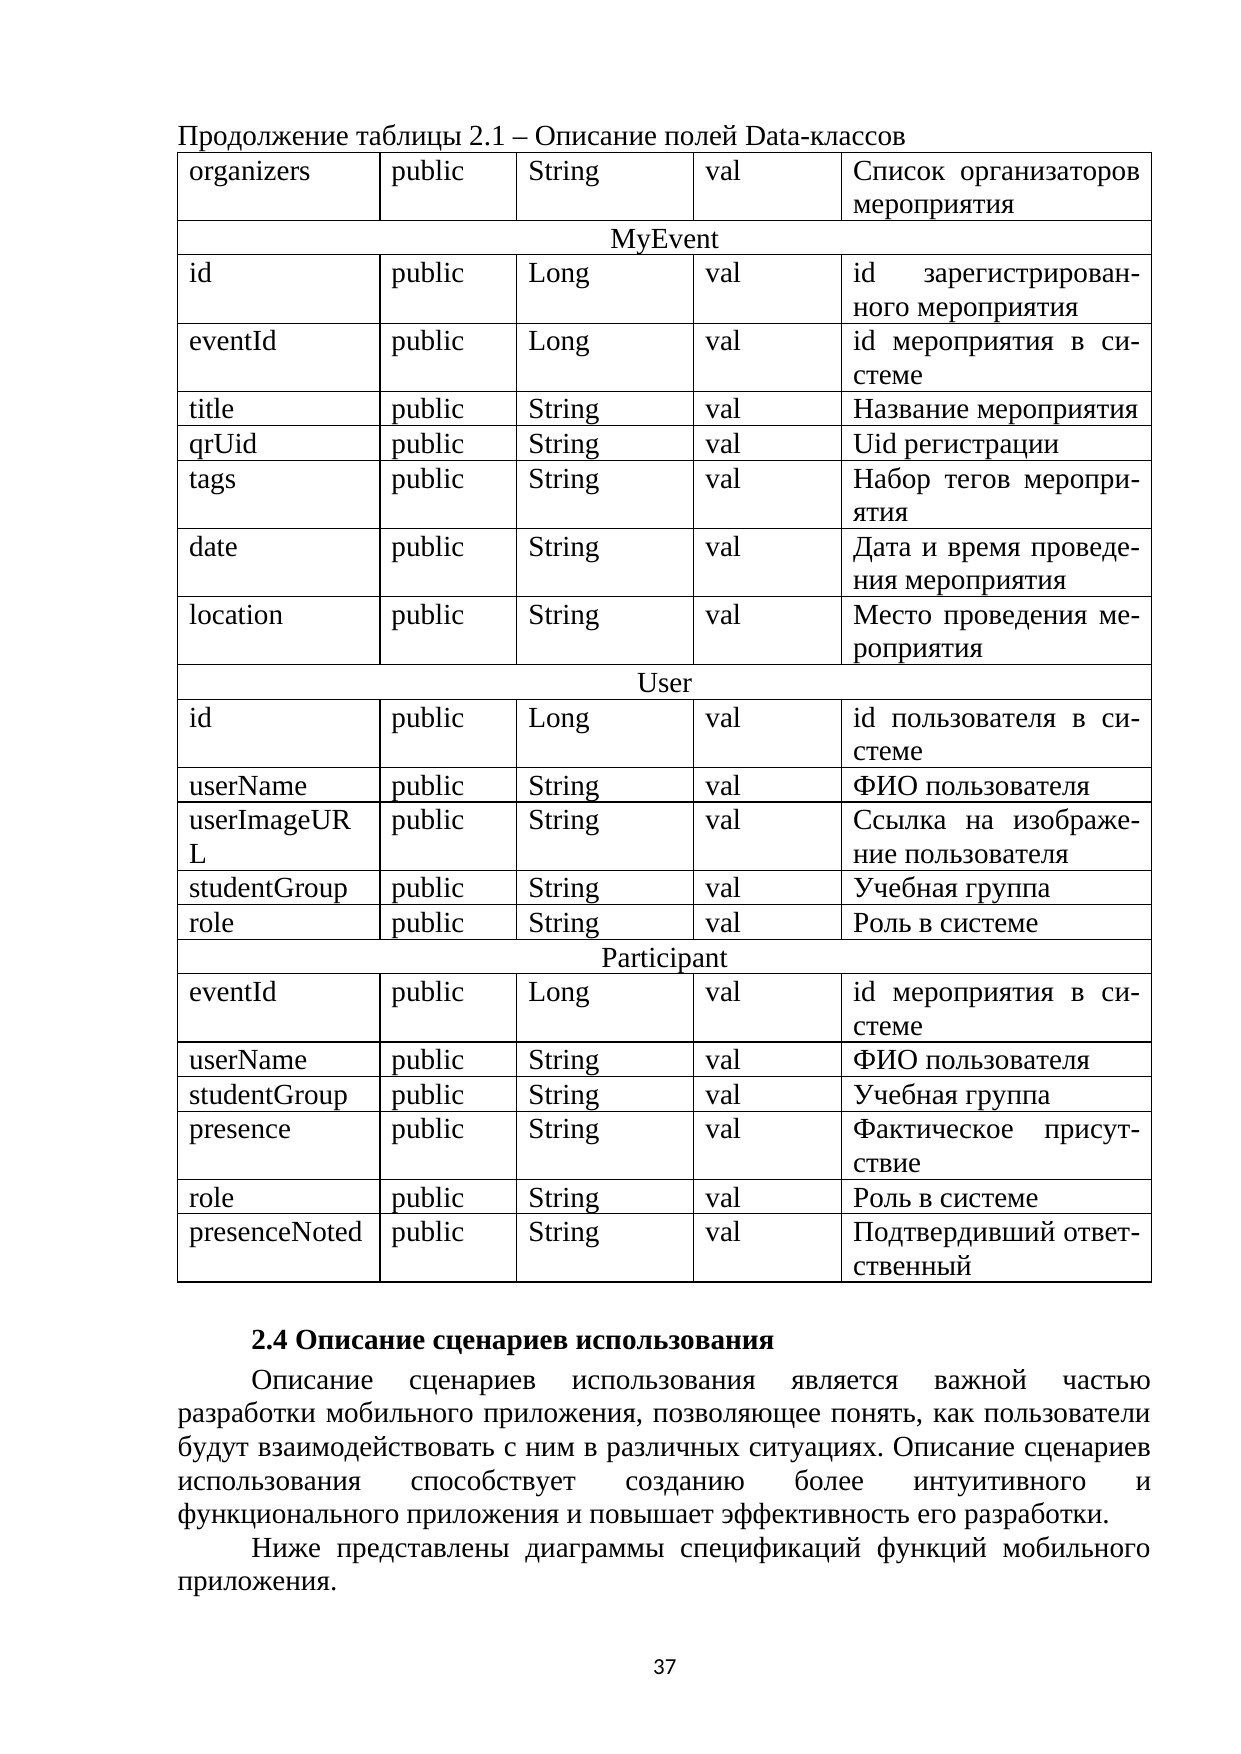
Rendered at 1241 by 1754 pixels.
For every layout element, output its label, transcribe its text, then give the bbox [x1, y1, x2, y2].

table_cell public [381, 426, 516, 460]
table_cell Long [517, 974, 693, 1041]
table_cell public [381, 871, 516, 904]
text Продолжение таблицы 2.1 – Описание полей Data-классов [177, 118, 1152, 152]
table_cell role [178, 905, 379, 939]
table_cell role [178, 1180, 379, 1213]
table_cell val [694, 1112, 841, 1179]
table_cell Роль в системе [842, 905, 1151, 939]
table_cell Uid регистрации [842, 426, 1151, 460]
table_cell Long [517, 324, 693, 391]
table_cell public [381, 700, 516, 767]
table_header val [694, 153, 841, 220]
table_cell public [381, 803, 516, 869]
table_cell Participant [178, 940, 1151, 973]
table_header organizers [178, 153, 379, 220]
table_cell public [381, 974, 516, 1041]
table_cell qrUid [178, 426, 379, 460]
table_cell Место проведения мероприятия [842, 597, 1151, 664]
table_cell id мероприятия в системе [842, 974, 1151, 1041]
table_cell val [694, 461, 841, 528]
table_cell userImageURL [178, 803, 379, 869]
table_cell String [517, 871, 693, 904]
table_cell studentGroup [178, 871, 379, 904]
table_cell String [517, 392, 693, 425]
table_cell String [517, 1180, 693, 1213]
table_cell Набор тегов мероприятия [842, 461, 1151, 528]
table_cell public [381, 1043, 516, 1076]
table_cell id [178, 700, 379, 767]
table_cell String [517, 1077, 693, 1111]
table_cell Название мероприятия [842, 392, 1151, 425]
table_cell presence [178, 1112, 379, 1179]
table_cell public [381, 1214, 516, 1281]
table_cell val [694, 974, 841, 1041]
table_cell val [694, 255, 841, 322]
table_cell public [381, 461, 516, 528]
table_cell val [694, 803, 841, 869]
table_cell val [694, 768, 841, 801]
table_cell date [178, 529, 379, 596]
table_cell String [517, 426, 693, 460]
table_cell val [694, 529, 841, 596]
table_cell String [517, 597, 693, 664]
table_cell public [381, 255, 516, 322]
table_cell val [694, 905, 841, 939]
table_cell String [517, 1043, 693, 1076]
table_cell Фактическое присутствие [842, 1112, 1151, 1179]
table_cell Дата и время проведения мероприятия [842, 529, 1151, 596]
table_cell public [381, 768, 516, 801]
text 2.4 Описание сценариев использования [177, 1322, 1152, 1356]
table_cell val [694, 700, 841, 767]
table_cell public [381, 324, 516, 391]
table_cell location [178, 597, 379, 664]
table_cell String [517, 905, 693, 939]
table_cell String [517, 1214, 693, 1281]
table_cell Ссылка на изображение пользователя [842, 803, 1151, 869]
table_cell String [517, 1112, 693, 1179]
table_cell id зарегистрированного мероприятия [842, 255, 1151, 322]
table_cell eventId [178, 974, 379, 1041]
table_header String [517, 153, 693, 220]
table_cell val [694, 392, 841, 425]
table_cell public [381, 597, 516, 664]
table_cell public [381, 529, 516, 596]
table_cell ФИО пользователя [842, 1043, 1151, 1076]
table_cell eventId [178, 324, 379, 391]
table_cell Long [517, 700, 693, 767]
table_cell title [178, 392, 379, 425]
table_cell userName [178, 1043, 379, 1076]
table_cell Роль в системе [842, 1180, 1151, 1213]
table_cell userName [178, 768, 379, 801]
table_cell ФИО пользователя [842, 768, 1151, 801]
table_cell public [381, 1077, 516, 1111]
table_cell MyEvent [178, 221, 1151, 254]
table_cell public [381, 905, 516, 939]
table_cell val [694, 426, 841, 460]
table_cell String [517, 768, 693, 801]
table_cell id мероприятия в системе [842, 324, 1151, 391]
table_cell Учебная группа [842, 1077, 1151, 1111]
table_cell val [694, 1043, 841, 1076]
table_cell val [694, 324, 841, 391]
table_cell Long [517, 255, 693, 322]
table_cell id пользователя в системе [842, 700, 1151, 767]
table_cell String [517, 529, 693, 596]
table_cell public [381, 392, 516, 425]
table_cell val [694, 597, 841, 664]
table_header public [381, 153, 516, 220]
table_cell String [517, 461, 693, 528]
table_cell val [694, 1077, 841, 1111]
text Описание сценариев использования является важной частью разработки мобильного приложения, позволяющее понять, как пользователи будут взаимодействовать с ним в различных ситуациях. Описание сценариев использования способствует созданию более интуитивного и функционального приложения и повышает эффективность его разработки. [177, 1362, 1152, 1530]
table_cell studentGroup [178, 1077, 379, 1111]
table_header Список организаторов мероприятия [842, 153, 1151, 220]
table_cell val [694, 1180, 841, 1213]
table_cell id [178, 255, 379, 322]
table_cell Подтвердивший ответственный [842, 1214, 1151, 1281]
table_cell presenceNoted [178, 1214, 379, 1281]
table_cell public [381, 1180, 516, 1213]
table_cell User [178, 665, 1151, 699]
table_cell String [517, 803, 693, 869]
table_cell val [694, 871, 841, 904]
table_cell public [381, 1112, 516, 1179]
table_cell Учебная группа [842, 871, 1151, 904]
table_cell tags [178, 461, 379, 528]
text Ниже представлены диаграммы спецификаций функций мобильного приложения. [177, 1530, 1152, 1597]
table_cell val [694, 1214, 841, 1281]
